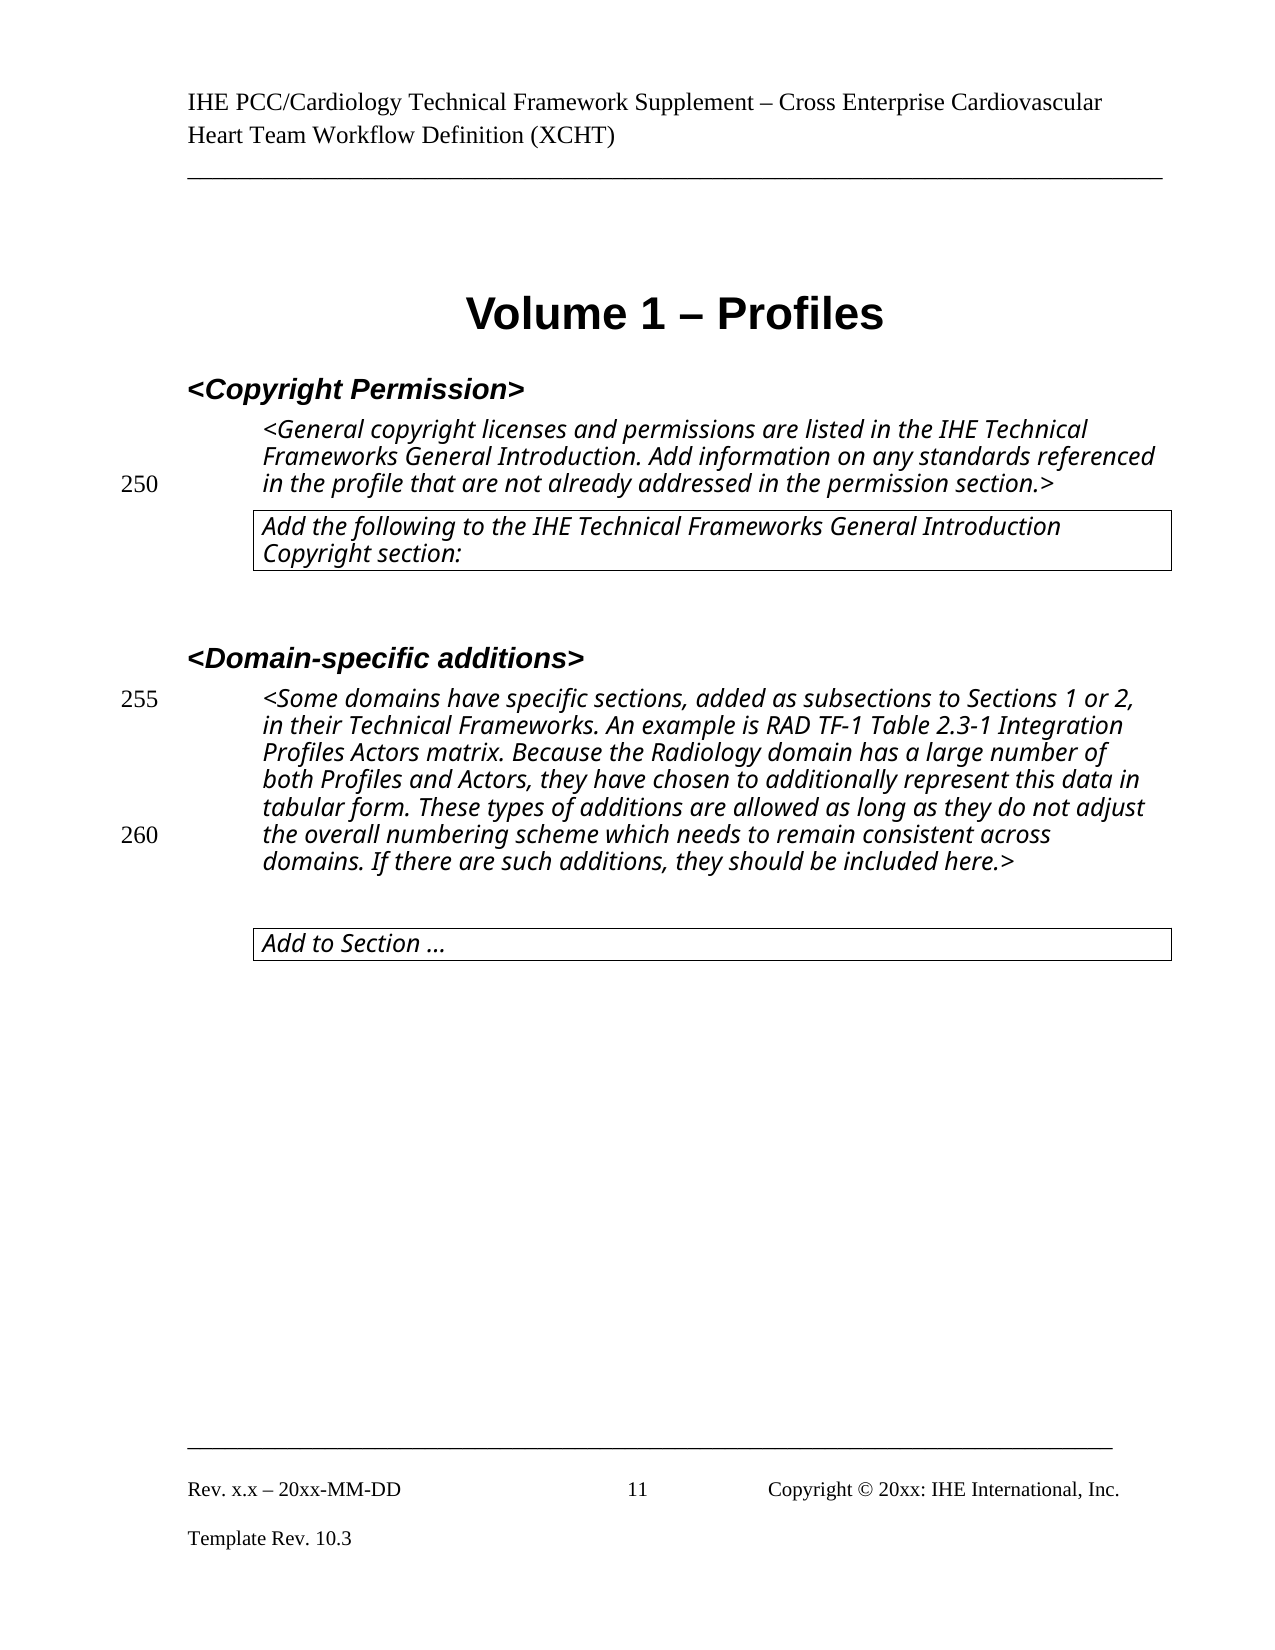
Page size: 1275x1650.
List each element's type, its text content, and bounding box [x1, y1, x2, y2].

text Add to Section … [254, 929, 1171, 960]
text <General copyright licenses and permissions are listed in the IHE Technical Frameworks General Introduction. Add information on any standards referenced in the profile that are not already addressed in the permission section.> [262, 417, 1162, 498]
title Volume 1 – Profiles [187, 286, 1162, 339]
text <Some domains have specific sections, added as subsections to Sections 1 or 2, in their Technical Frameworks. An example is RAD TF-1 Table 2.3-1 Integration Profiles Actors matrix. Because the Radiology domain has a large number of both Profiles and Actors, they have chosen to additionally represent this data in tabular form. These types of additions are allowed as long as they do not adjust the overall numbering scheme which needs to remain consistent across domains. If there are such additions, they should be included here.> [262, 686, 1162, 876]
subtitle <Copyright Permission> [187, 372, 1162, 405]
text Add the following to the IHE Technical Frameworks General Introduction Copyright section: [254, 511, 1171, 570]
subtitle <Domain-specific additions> [187, 641, 1162, 675]
